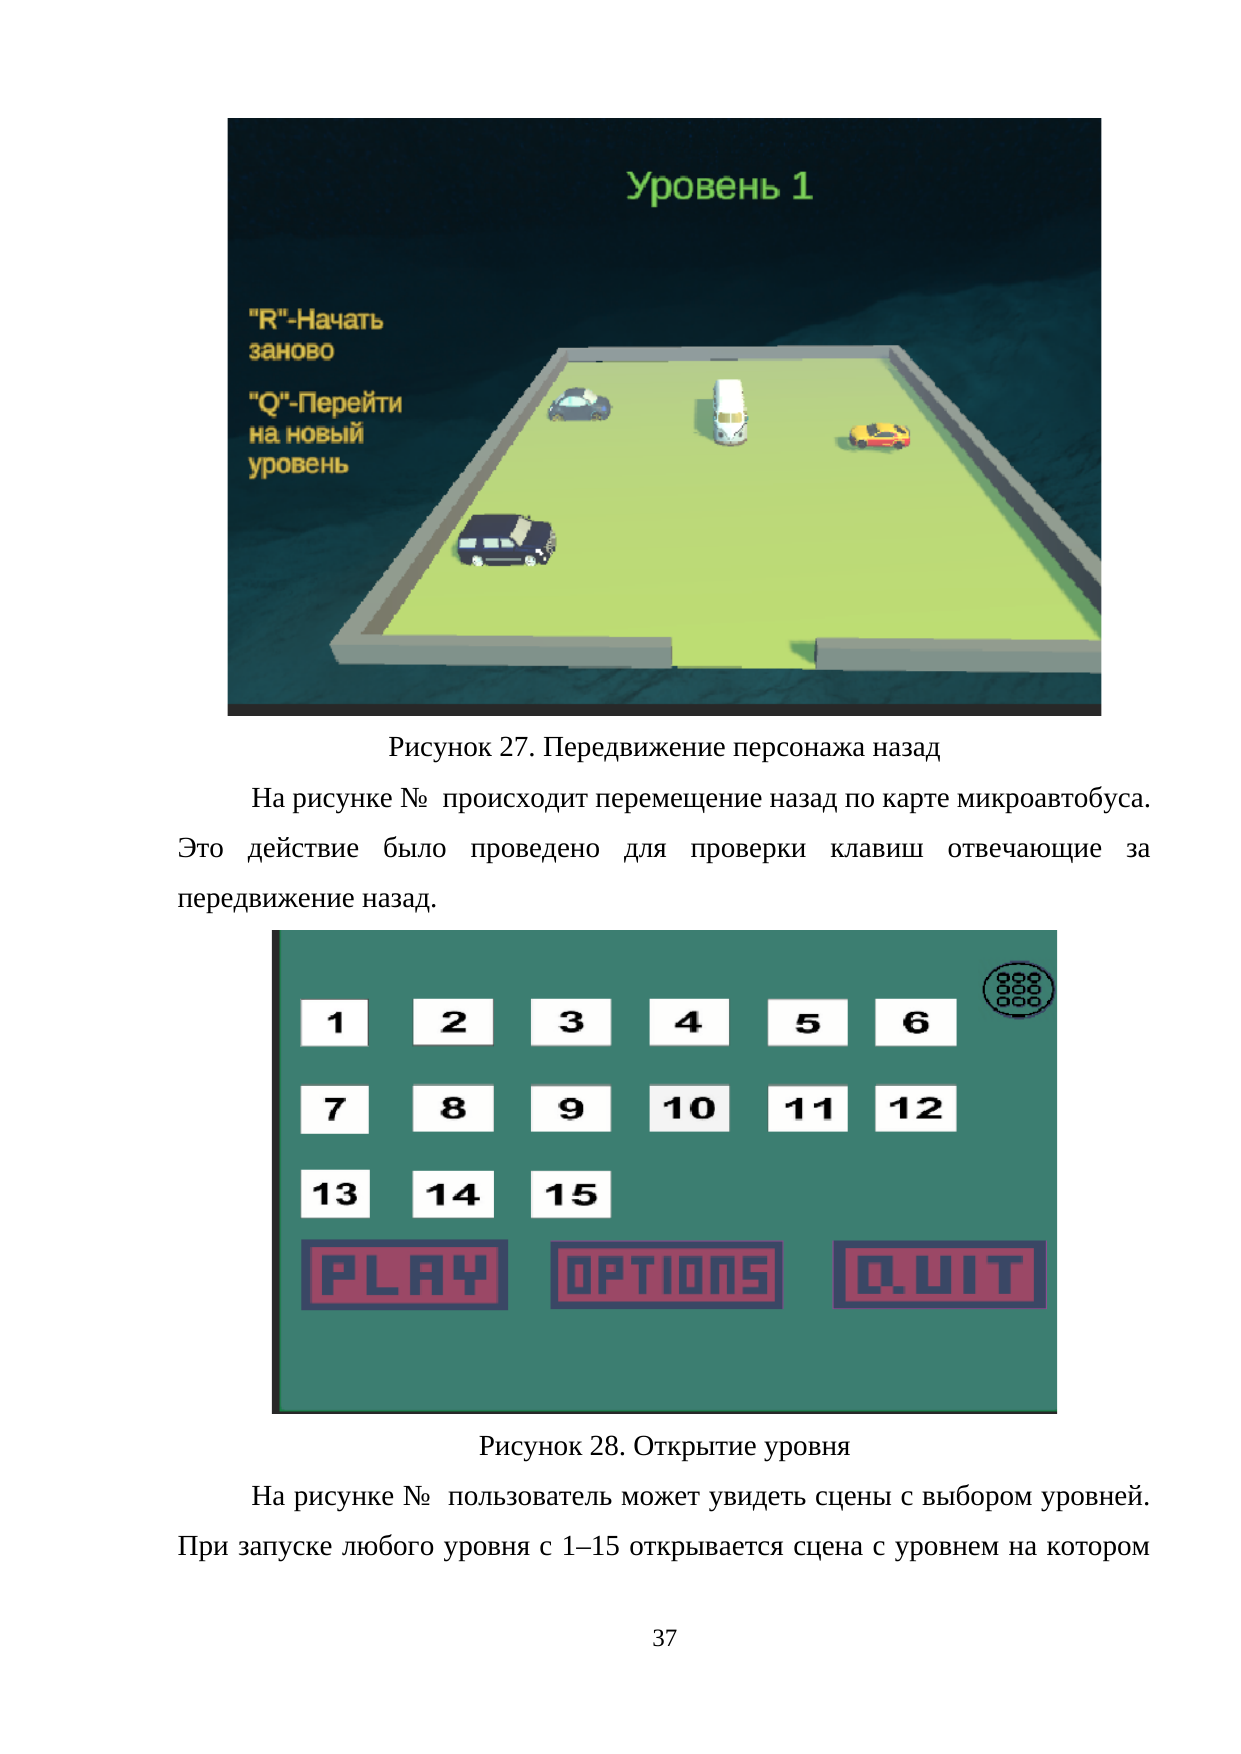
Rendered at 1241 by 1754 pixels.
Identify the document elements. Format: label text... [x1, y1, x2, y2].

text Рисунок 27. Передвижение персонажа назад [177, 729, 1152, 763]
picture [271, 930, 1058, 1414]
text На рисунке № происходит перемещение назад по карте микроавтобуса. Это действие было проведено для проверки клавиш отвечающие за передвижение назад. [177, 780, 1152, 914]
picture [227, 118, 1102, 716]
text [177, 1478, 1152, 1562]
text Рисунок 28. Открытие уровня [177, 1428, 1152, 1461]
